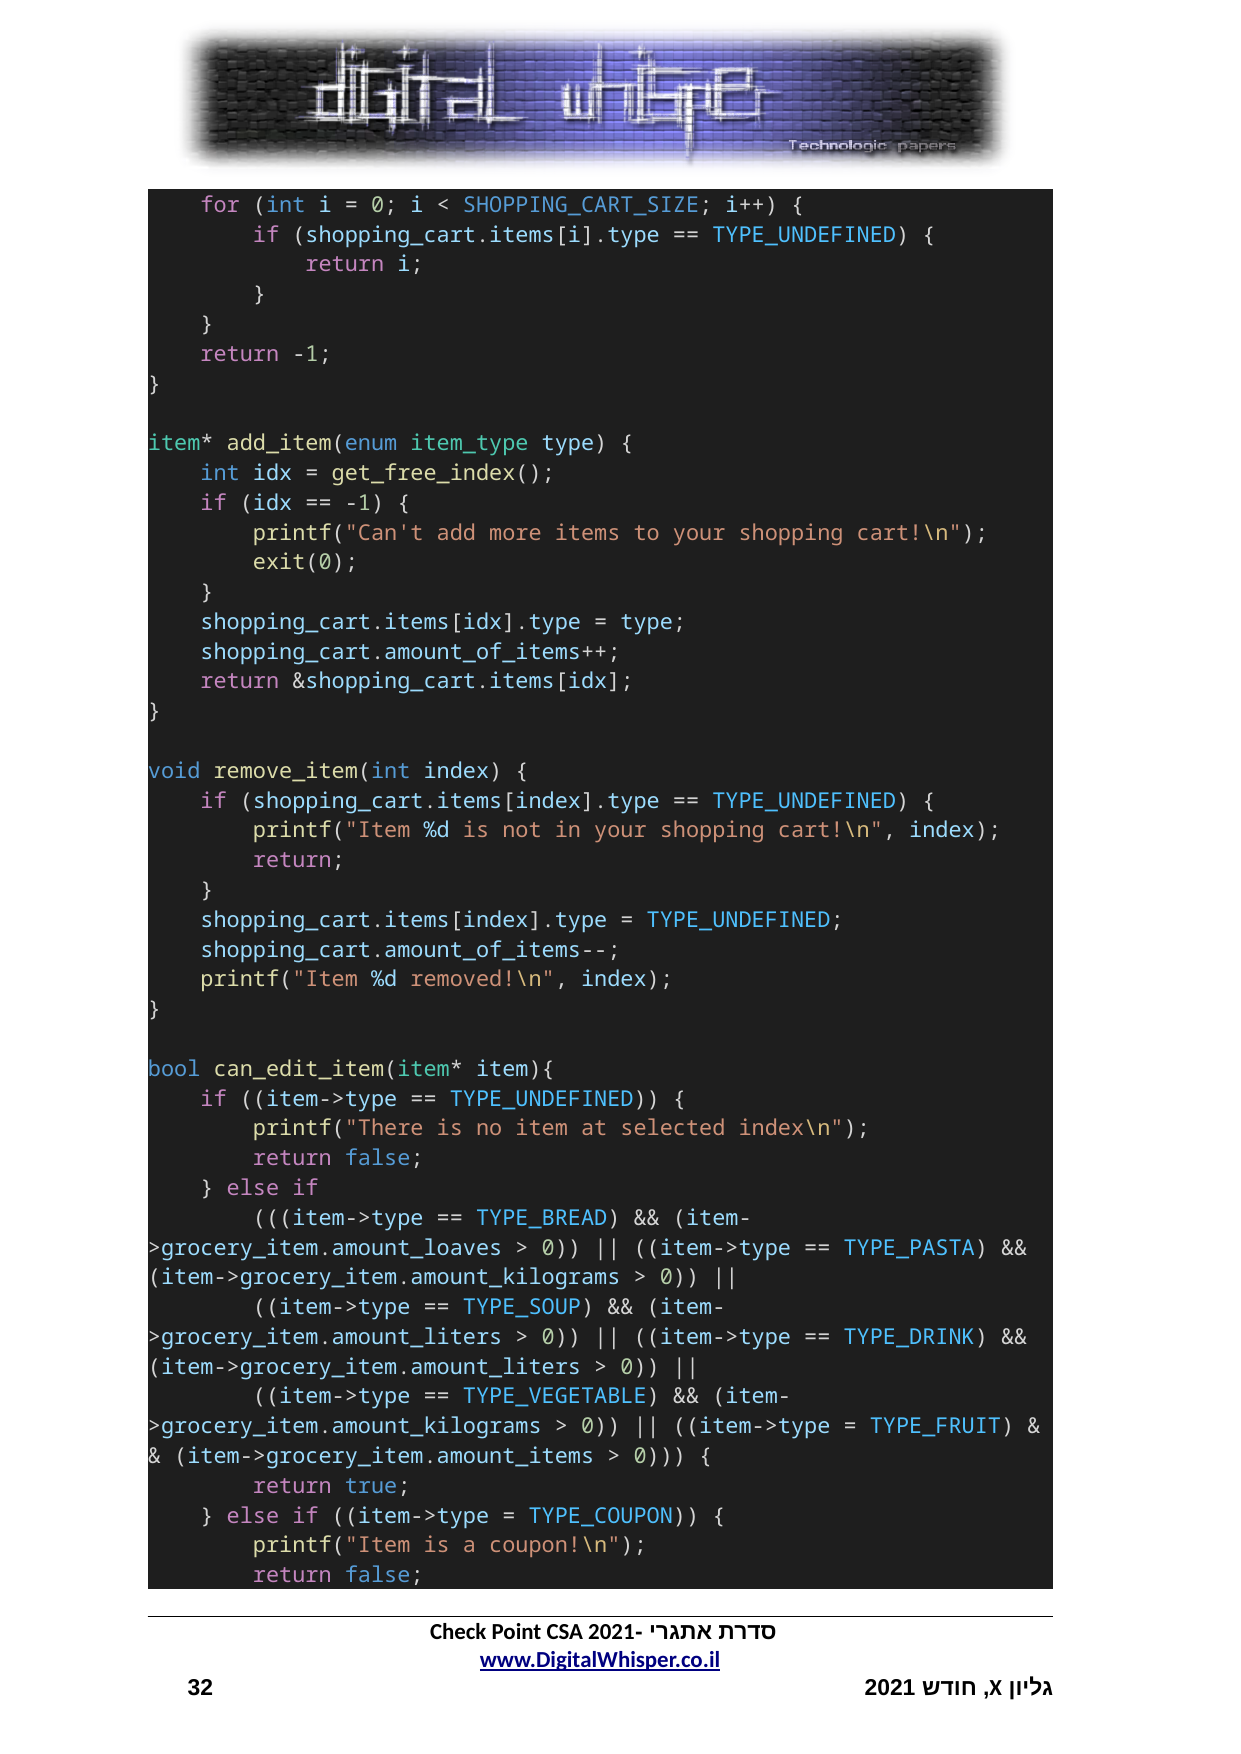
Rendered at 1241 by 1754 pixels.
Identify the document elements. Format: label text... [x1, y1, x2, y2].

text printf("Item %d removed!\n", index); [148, 963, 1053, 993]
text if (shopping_cart.items[index].type == TYPE_UNDEFINED) { [148, 784, 1053, 814]
text return false; [148, 1559, 1053, 1589]
text shopping_cart.amount_of_items++; [148, 636, 1053, 665]
text bool can_edit_item(item* item){ [148, 1053, 1053, 1082]
text return i; [148, 248, 1053, 278]
text } [148, 367, 1053, 397]
text void remove_item(int index) { [148, 755, 1053, 784]
text item* add_item(enum item_type type) { [148, 427, 1053, 457]
text return &shopping_cart.items[idx]; [148, 665, 1053, 695]
text shopping_cart.items[idx].type = type; [148, 606, 1053, 636]
text } [148, 993, 1053, 1023]
text (((item->type == TYPE_BREAD) && (item->grocery_item.amount_loaves > 0)) || ((item->type == TYPE_PASTA) && (item->grocery_item.amount_kilograms > 0)) || [148, 1202, 1053, 1291]
text } else if [148, 1172, 1053, 1202]
text return; [148, 844, 1053, 874]
text printf("Can't add more items to your shopping cart!\n"); [148, 516, 1053, 546]
text for (int i = 0; i < SHOPPING_CART_SIZE; i++) { [148, 189, 1053, 218]
text } [148, 278, 1053, 308]
text printf("There is no item at selected index\n"); [148, 1112, 1053, 1142]
text int idx = get_free_index(); [148, 457, 1053, 487]
text shopping_cart.amount_of_items--; [148, 933, 1053, 963]
text ((item->type == TYPE_VEGETABLE) && (item->grocery_item.amount_kilograms > 0)) || ((item->type = TYPE_FRUIT) && (item->grocery_item.amount_items > 0))) { [148, 1380, 1053, 1470]
text } [148, 576, 1053, 606]
text if ((item->type == TYPE_UNDEFINED)) { [148, 1082, 1053, 1112]
text if (idx == -1) { [148, 487, 1053, 516]
text printf("Item %d is not in your shopping cart!\n", index); [148, 814, 1053, 844]
text if (shopping_cart.items[i].type == TYPE_UNDEFINED) { [148, 218, 1053, 248]
text shopping_cart.items[index].type = TYPE_UNDEFINED; [148, 904, 1053, 933]
text ((item->type == TYPE_SOUP) && (item->grocery_item.amount_liters > 0)) || ((item->type == TYPE_DRINK) && (item->grocery_item.amount_liters > 0)) || [148, 1291, 1053, 1380]
text } else if ((item->type = TYPE_COUPON)) { [148, 1499, 1053, 1529]
picture [147, 19, 1047, 178]
text } [148, 874, 1053, 904]
text exit(0); [148, 546, 1053, 576]
text return false; [148, 1142, 1053, 1172]
text return true; [148, 1470, 1053, 1499]
text } [148, 695, 1053, 725]
text } [148, 308, 1053, 338]
text return -1; [148, 338, 1053, 367]
text printf("Item is a coupon!\n"); [148, 1529, 1053, 1559]
